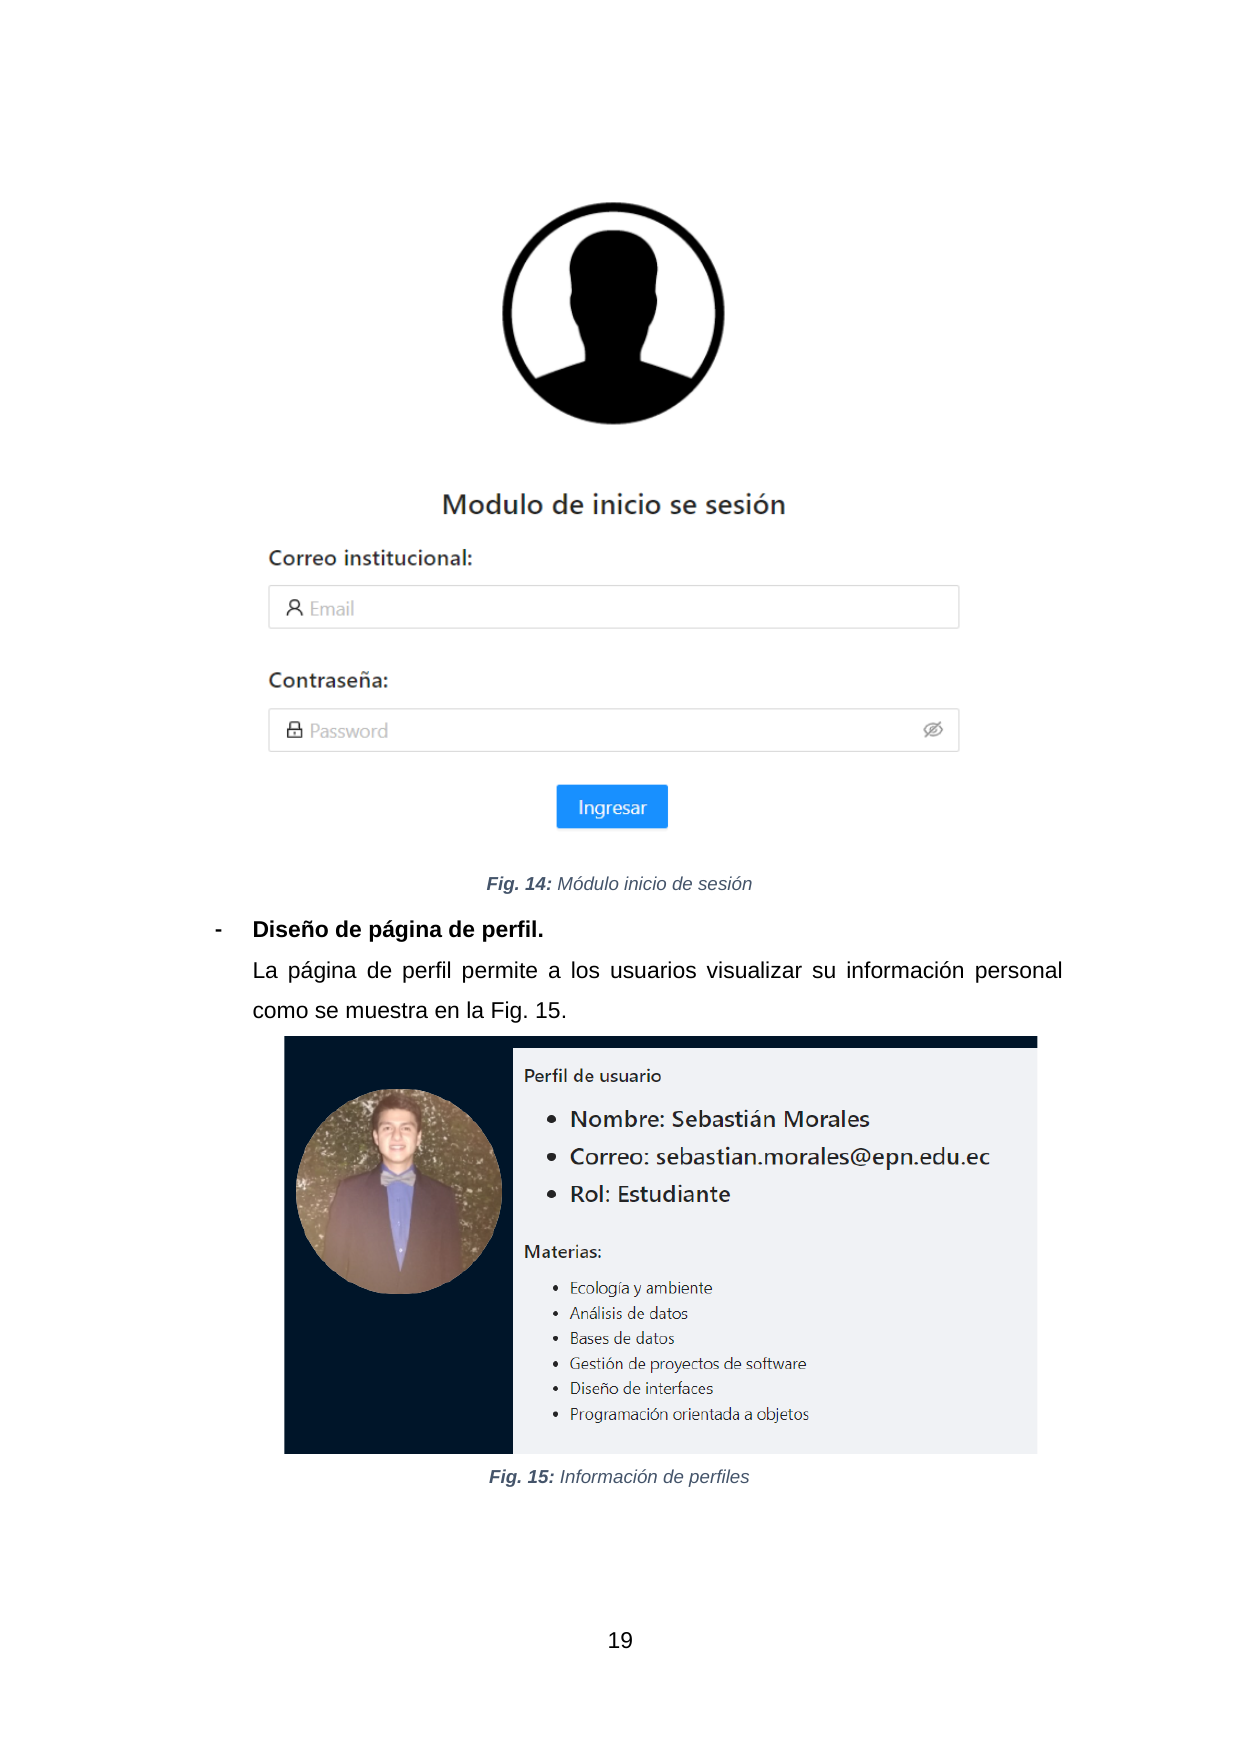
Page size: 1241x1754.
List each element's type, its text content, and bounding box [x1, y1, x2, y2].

text Fig. 14: Módulo inicio de sesión [177, 873, 1063, 895]
list Diseño de página de perfil. [215, 916, 1063, 943]
picture [284, 1036, 1038, 1454]
list La página de perfil permite a los usuarios visualizar su información personal como se muestra en la Fig. 15. [252, 957, 1063, 1023]
text Fig. 15: Información de perfiles [177, 1466, 1063, 1488]
picture [215, 177, 1025, 860]
